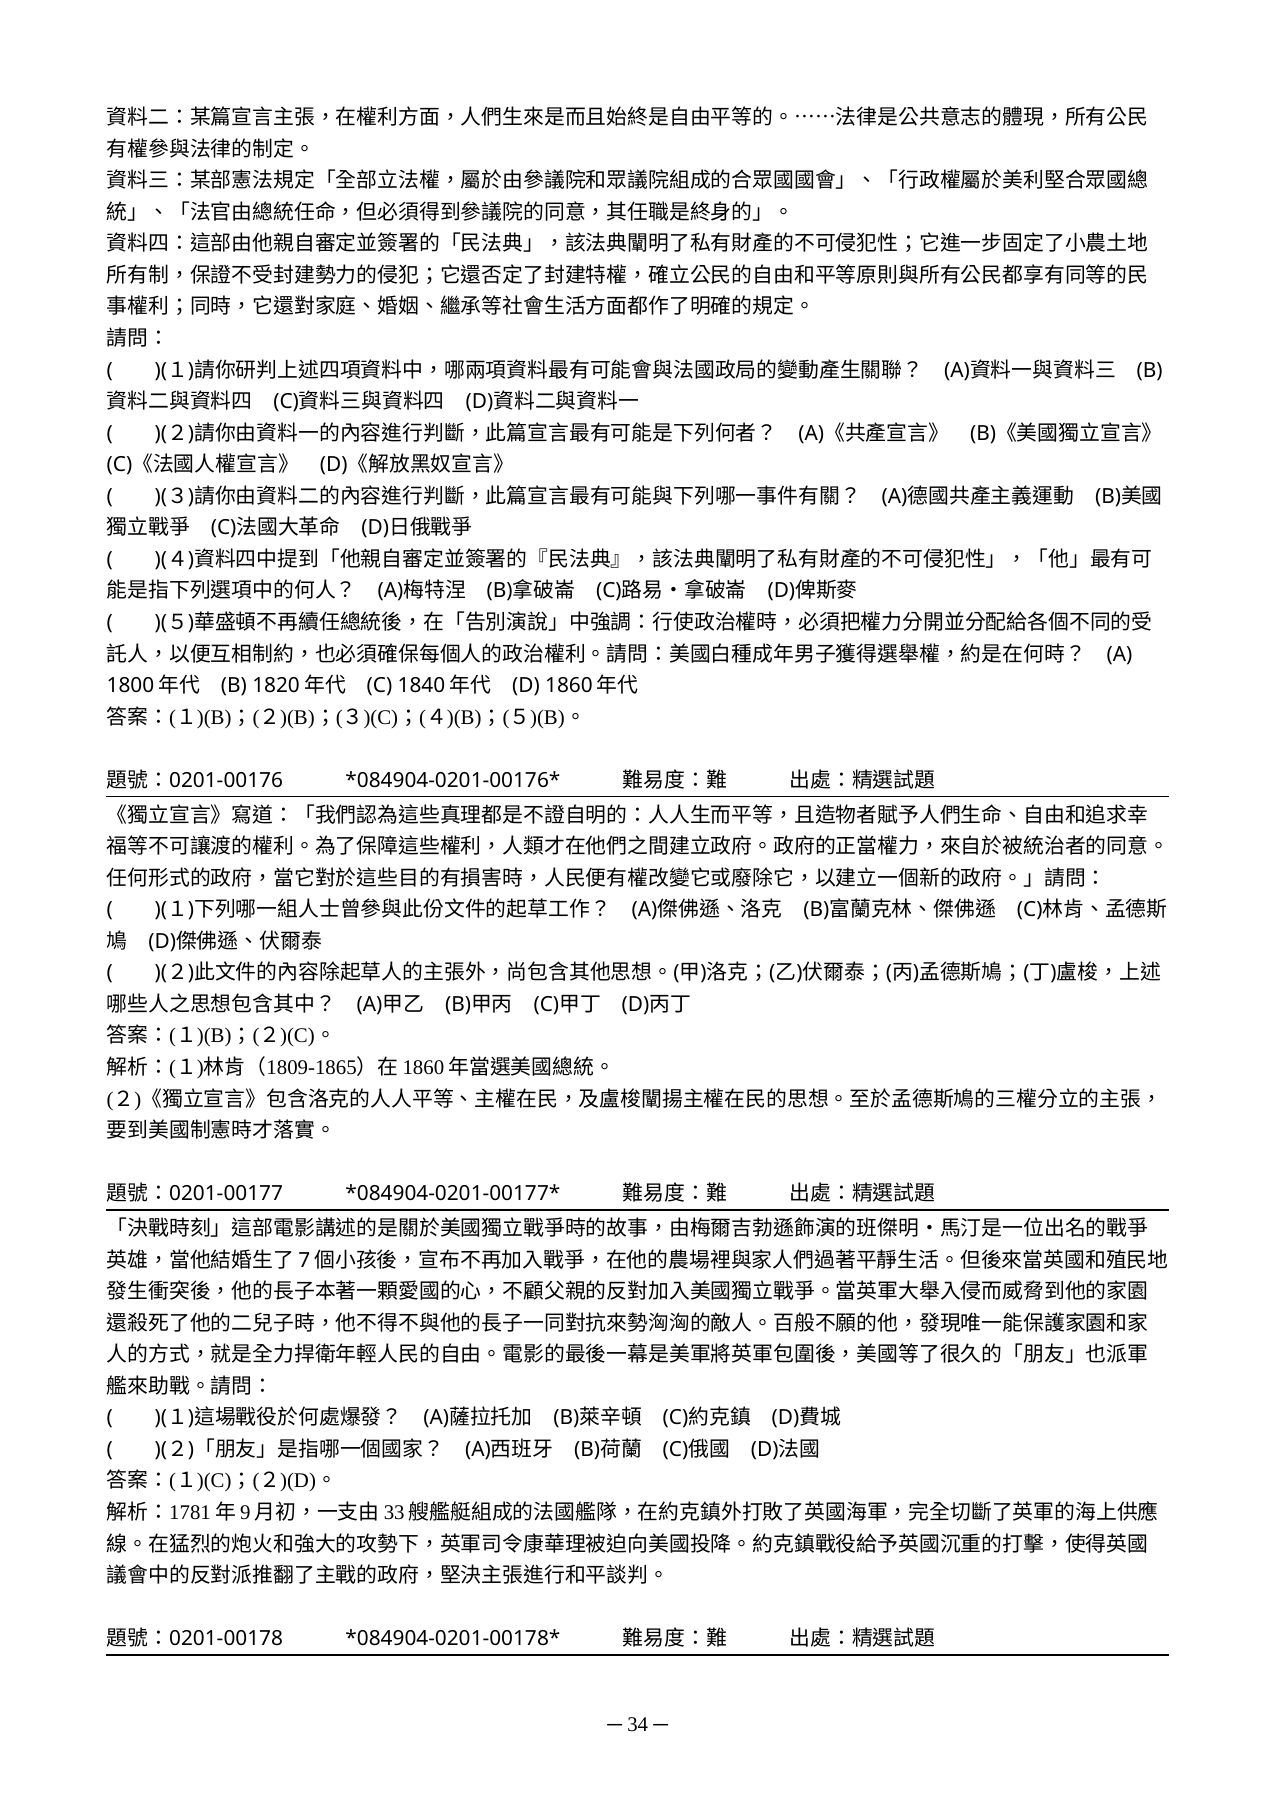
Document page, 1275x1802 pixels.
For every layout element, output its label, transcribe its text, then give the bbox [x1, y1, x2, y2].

text 題號：0201-00177 *084904-0201-00177* 難易度：難 出處：精選試題 [106, 1176, 1169, 1209]
text 「決戰時刻」這部電影講述的是關於美國獨立戰爭時的故事，由梅爾吉勃遜飾演的班傑明‧馬汀是一位出名的戰爭英雄，當他結婚生了7個小孩後，宣布不再加入戰爭，在他的農場裡與家人們過著平靜生活。但後來當英國和殖民地發生衝突後，他的長子本著一顆愛國的心，不顧父親的反對加入美國獨立戰爭。當英軍大舉入侵而威脅到他的家園還殺死了他的二兒子時，他不得不與他的長子一同對抗來勢洶洶的敵人。百般不願的他，發現唯一能保護家園和家人的方式，就是全力捍衛年輕人民的自由。電影的最後一幕是美軍將英軍包圍後，美國等了很久的「朋友」也派軍艦來助戰。請問： ( )(１)這場戰役於何處爆發？ (A)薩拉托加 (B)萊辛頓 (C)約克鎮 (D)費城 ( )(２)「朋友」是指哪一個國家？ (A)西班牙 (B)荷蘭 (C)俄國 (D)法國 [106, 1211, 1169, 1463]
text 答案：(１)(B)；(２)(B)；(３)(C)；(４)(B)；(５)(B)。 [106, 699, 1169, 731]
text 答案：(１)(C)；(２)(D)。 [106, 1463, 1169, 1495]
text 題號：0201-00176 *084904-0201-00176* 難易度：難 出處：精選試題 [106, 762, 1169, 796]
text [106, 100, 1169, 699]
text 《獨立宣言》寫道：「我們認為這些真理都是不證自明的：人人生而平等，且造物者賦予人們生命、自由和追求幸福等不可讓渡的權利。為了保障這些權利，人類才在他們之間建立政府。政府的正當權力，來自於被統治者的同意。任何形式的政府，當它對於這些目的有損害時，人民便有權改變它或廢除它，以建立一個新的政府。」請問： ( )(１)下列哪一組人士曾參與此份文件的起草工作？ (A)傑佛遜、洛克 (B)富蘭克林、傑佛遜 (C)林肯、孟德斯鳩 (D)傑佛遜、伏爾泰 ( )(２)此文件的內容除起草人的主張外，尚包含其他思想。(甲)洛克；(乙)伏爾泰；(丙)孟德斯鳩；(丁)盧梭，上述哪些人之思想包含其中？ (A)甲乙 (B)甲丙 (C)甲丁 (D)丙丁 [106, 797, 1169, 1018]
text 題號：0201-00178 *084904-0201-00178* 難易度：難 出處：精選試題 [106, 1621, 1169, 1654]
text 解析：(１)林肯（1809-1865）在1860年當選美國總統。 (２)《獨立宣言》包含洛克的人人平等、主權在民，及盧梭闡揚主權在民的思想。至於孟德斯鳩的三權分立的主張，要到美國制憲時才落實。 [106, 1050, 1169, 1144]
text 答案：(１)(B)；(２)(C)。 [106, 1018, 1169, 1050]
text 解析：1781年9月初，一支由33艘艦艇組成的法國艦隊，在約克鎮外打敗了英國海軍，完全切斷了英軍的海上供應線。在猛烈的炮火和強大的攻勢下，英軍司令康華理被迫向美國投降。約克鎮戰役給予英國沉重的打擊，使得英國議會中的反對派推翻了主戰的政府，堅決主張進行和平談判。 [106, 1495, 1169, 1589]
